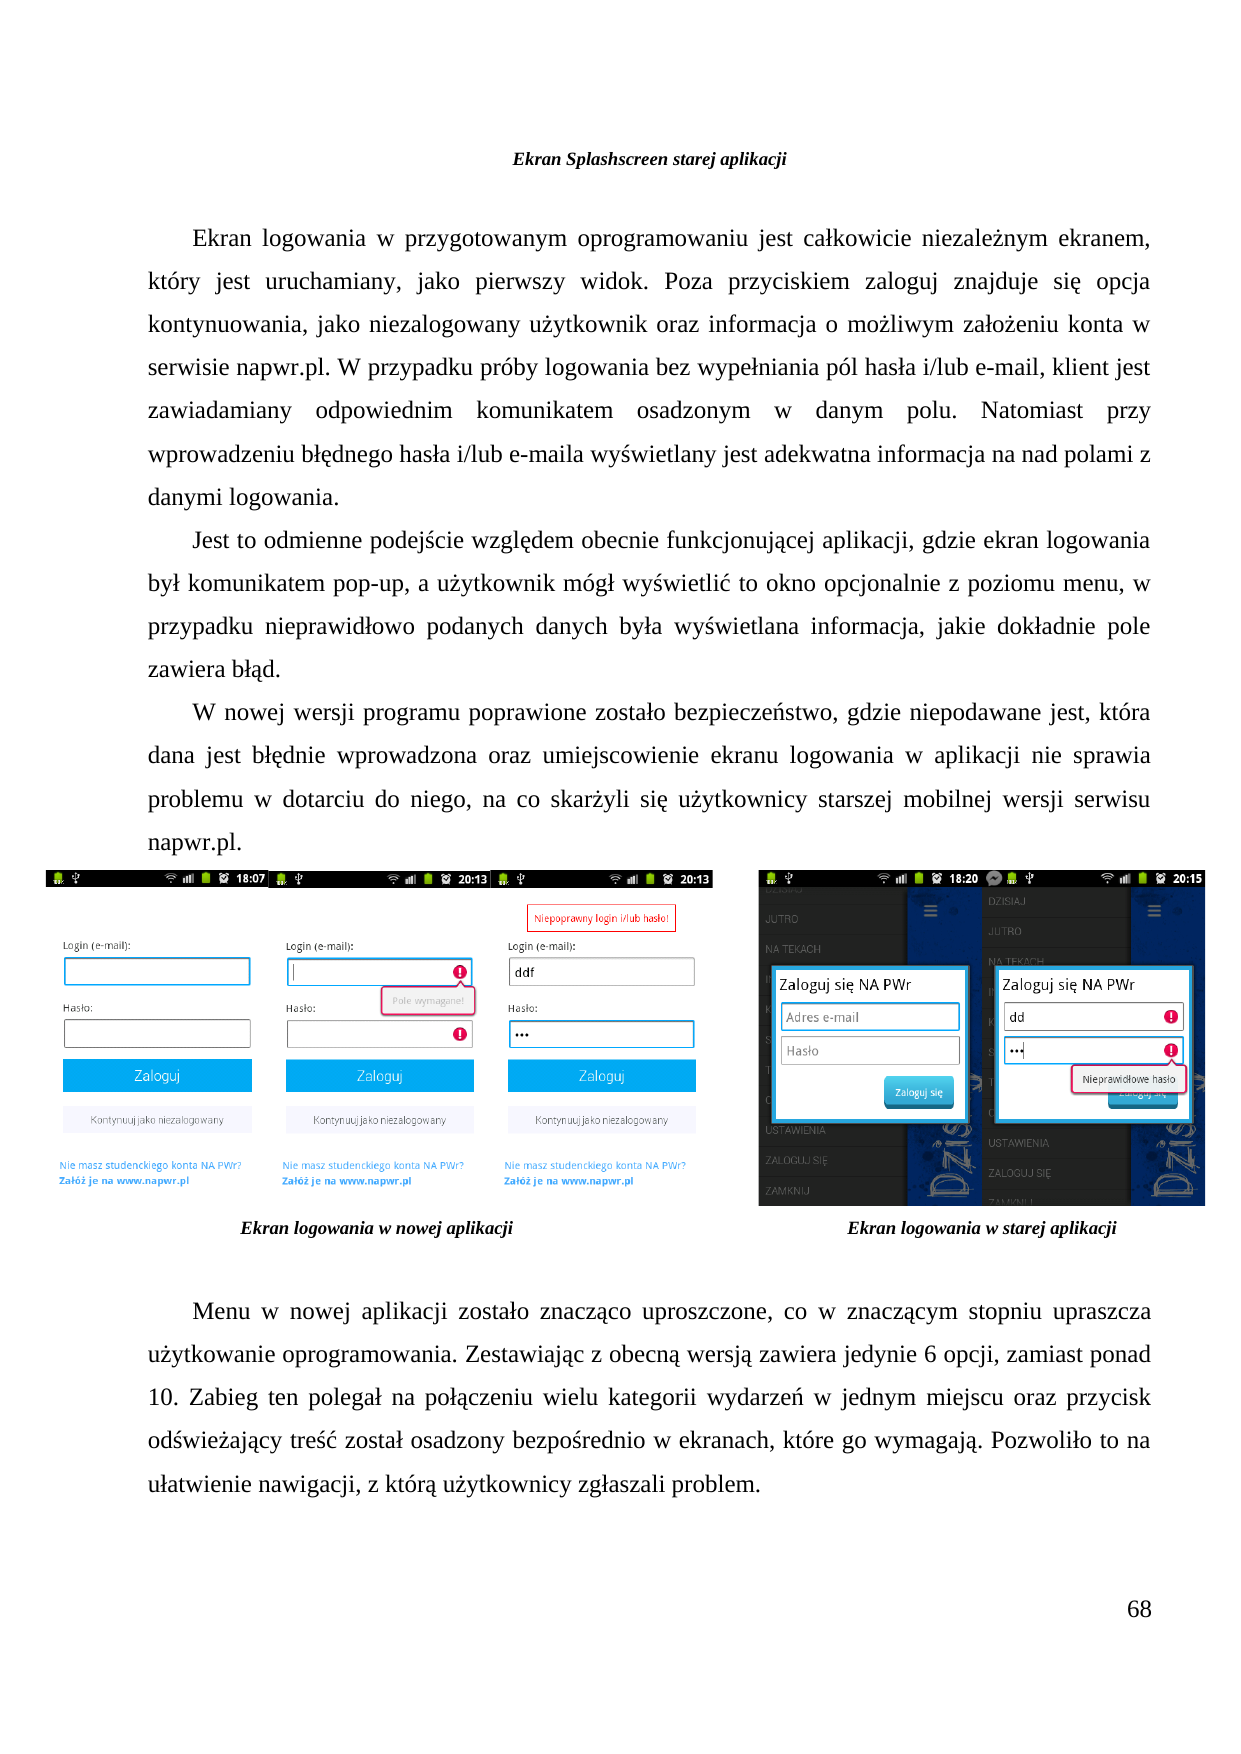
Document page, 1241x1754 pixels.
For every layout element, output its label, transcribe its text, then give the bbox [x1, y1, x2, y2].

picture [758, 870, 1206, 1206]
table_cell Ekran logowania w starej aplikacji [738, 1217, 1226, 1253]
text Ekran logowania w przygotowanym oprogramowaniu jest całkowicie niezależnym ekranem, który jest uruchamiany, jako pierwszy widok. Poza przyciskiem zaloguj znajduje się opcja kontynuowania, jako niezalogowany użytkownik oraz informacja o możliwym założeniu konta w serwisie napwr.pl. W przypadku próby logowania bez wypełniania pól hasła i/lub e-mail, klient jest zawiadamiany odpowiednim komunikatem osadzonym w danym polu. Natomiast przy wprowadzeniu błędnego hasła i/lub e-maila wyświetlany jest adekwatna informacja na nad polami z danymi logowania. [148, 223, 1152, 511]
table_header [738, 870, 1226, 1217]
text Menu w nowej aplikacji zostało znacząco uproszczone, co w znaczącym stopniu upraszcza użytkowanie oprogramowania. Zestawiając z obecną wersją zawiera jedynie 6 opcji, zamiast ponad 10. Zabieg ten polegał na połączeniu wielu kategorii wydarzeń w jednym miejscu oraz przycisk odświeżający treść został osadzony bezpośrednio w ekranach, które go wymagają. Pozwoliło to na ułatwienie nawigacji, z którą użytkownicy zgłaszali problem. [148, 1296, 1152, 1497]
table_header [15, 870, 738, 1217]
text W nowej wersji programu poprawione zostało bezpieczeństwo, gdzie niepodawane jest, która dana jest błędnie wprowadzona oraz umiejscowienie ekranu logowania w aplikacji nie sprawia problemu w dotarciu do niego, na co skarżyli się użytkownicy starszej mobilnej wersji serwisu napwr.pl. [148, 697, 1152, 856]
text Ekran Splashscreen starej aplikacji [148, 148, 1152, 169]
text Jest to odmienne podejście względem obecnie funkcjonującej aplikacji, gdzie ekran logowania był komunikatem pop-up, a użytkownik mógł wyświetlić to okno opcjonalnie z poziomu menu, w przypadku nieprawidłowo podanych danych była wyświetlana informacja, jakie dokładnie pole zawiera błąd. [148, 525, 1152, 683]
picture [45, 870, 713, 1205]
table_cell Ekran logowania w nowej aplikacji [15, 1217, 738, 1253]
